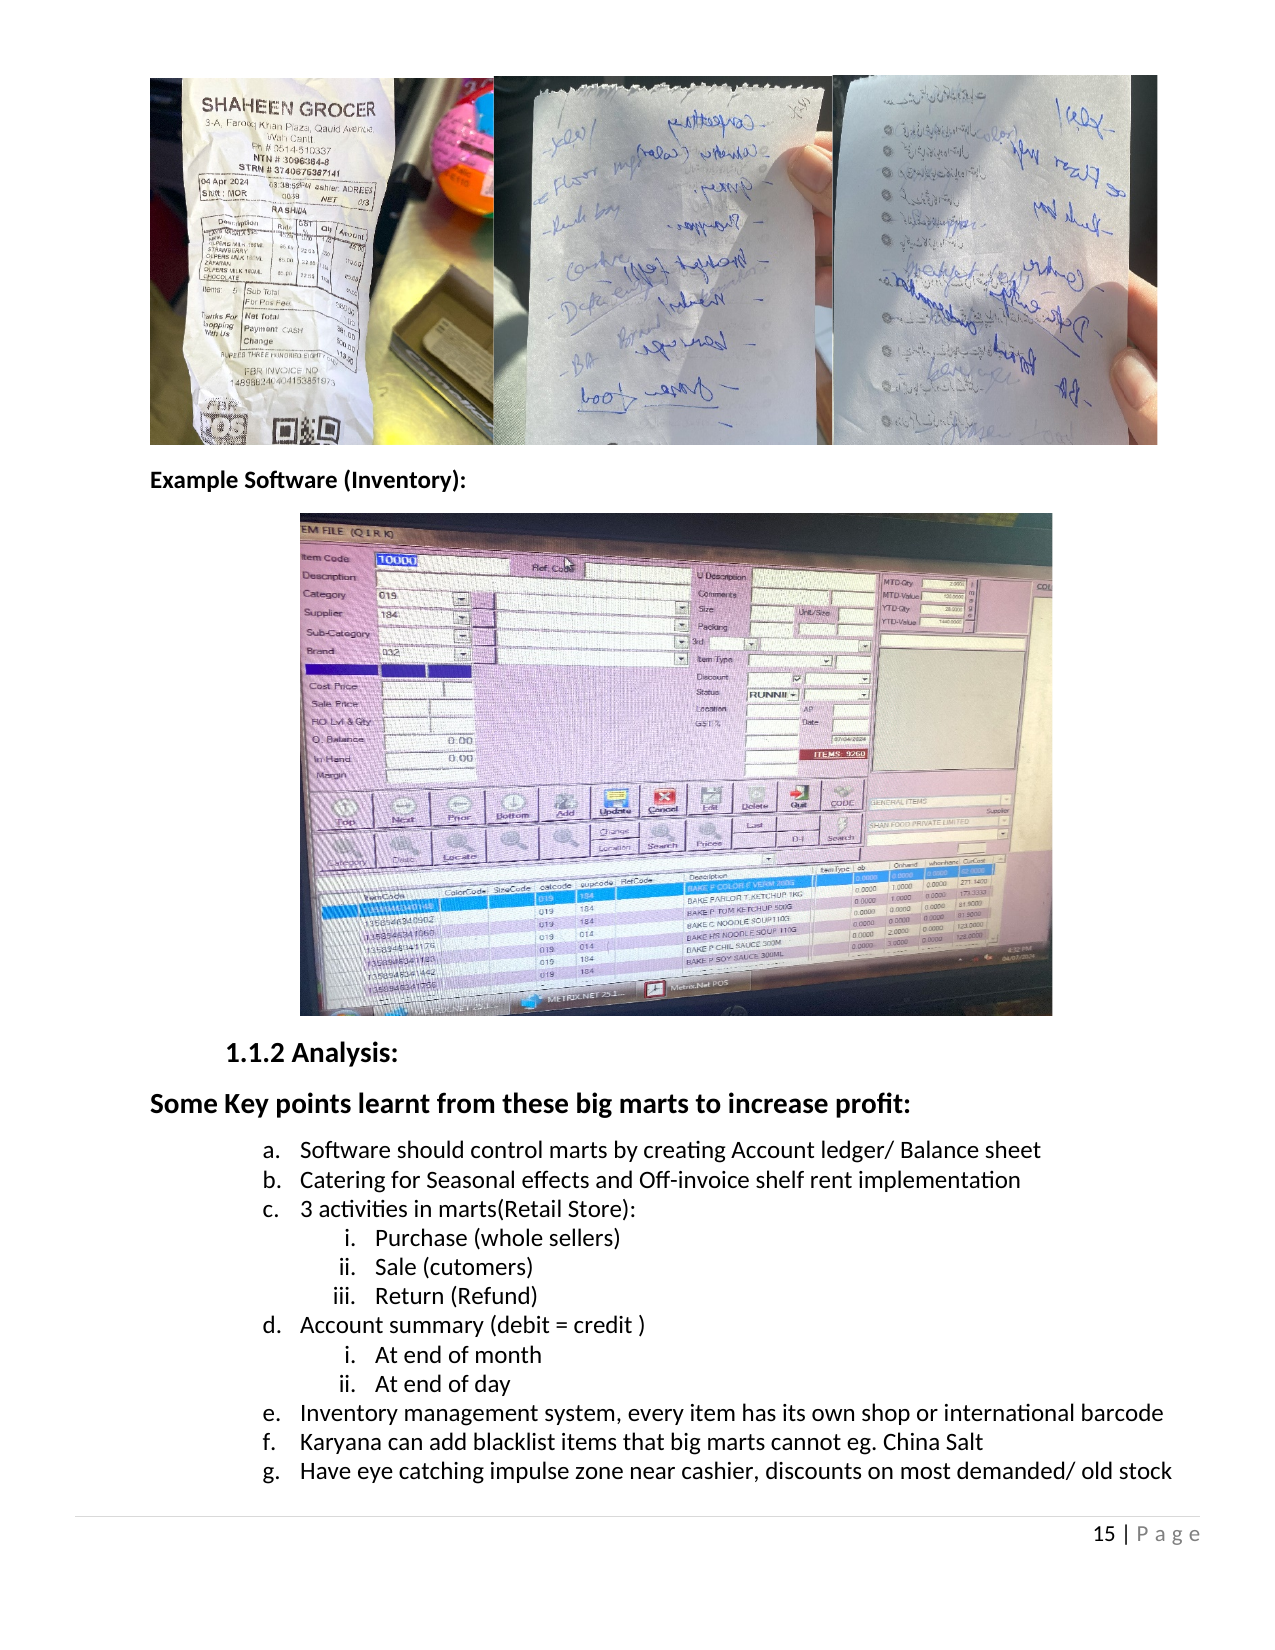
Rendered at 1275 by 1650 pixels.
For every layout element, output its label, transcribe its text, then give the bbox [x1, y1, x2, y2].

list Account summary (debit = credit ) [262, 1311, 1200, 1340]
list Software should control marts by creating Account ledger/ Balance sheet [262, 1136, 1200, 1165]
text Example Software (Inventory): [150, 464, 1200, 494]
list Return (Refund) [356, 1281, 1200, 1311]
list At end of month [356, 1340, 1200, 1369]
list Inventory management system, every item has its own shop or international barcode [262, 1398, 1200, 1427]
text Some Key points learnt from these big marts to increase profit: [150, 1090, 1200, 1119]
picture [300, 513, 1053, 1016]
list 3 activities in marts(Retail Store): [262, 1194, 1200, 1223]
list Karyana can add blacklist items that big marts cannot eg. China Salt [262, 1427, 1200, 1456]
list Catering for Seasonal effects and Off-invoice shelf rent implementation [262, 1165, 1200, 1194]
list Have eye catching impulse zone near cashier, discounts on most demanded/ old stock [262, 1456, 1200, 1486]
list At end of day [356, 1369, 1200, 1398]
picture [150, 75, 1158, 445]
text 1.1.2 Analysis: [225, 1034, 1200, 1070]
list Sale (cutomers) [356, 1252, 1200, 1281]
list Purchase (whole sellers) [356, 1223, 1200, 1252]
